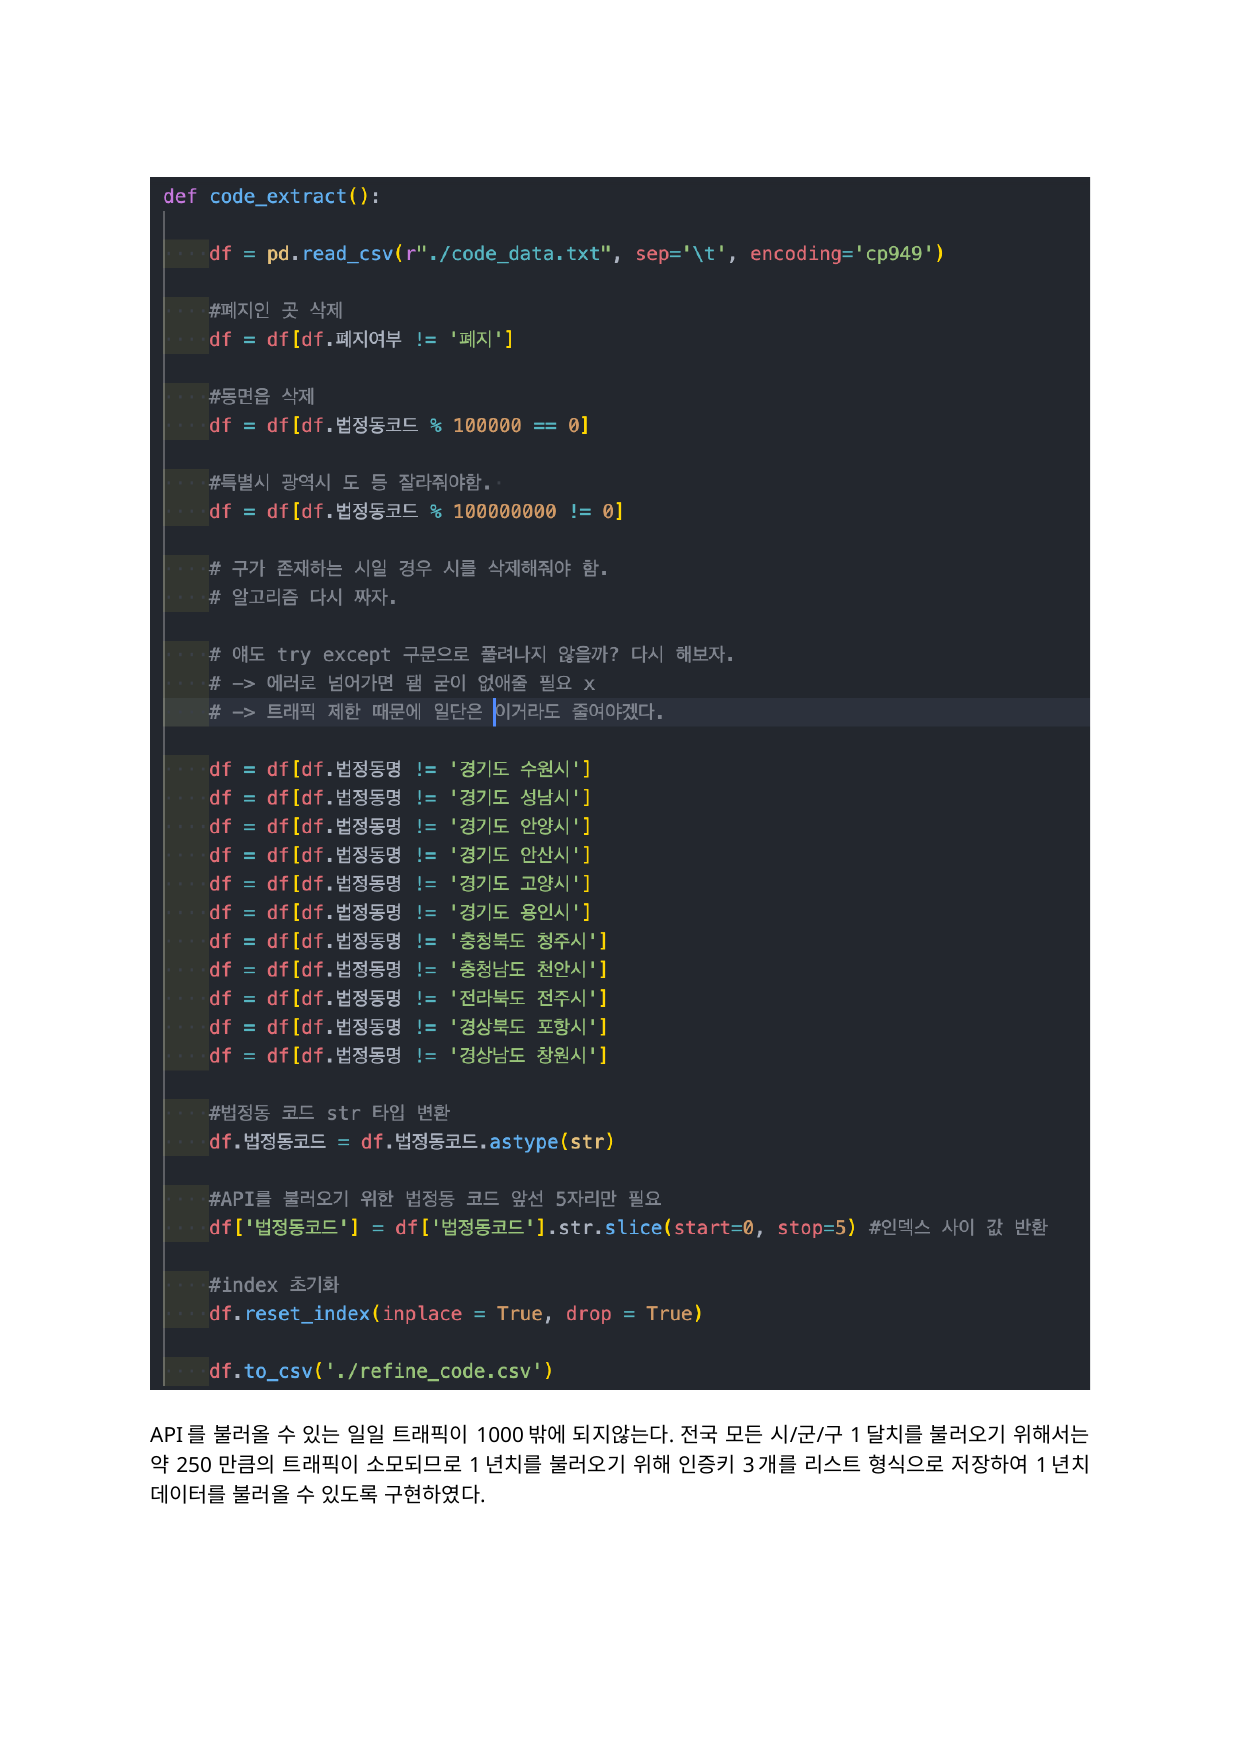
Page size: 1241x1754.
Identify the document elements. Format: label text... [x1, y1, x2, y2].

text API를 불러올 수 있는 일일 트래픽이 1000밖에 되지않는다. 전국 모든 시/군/구 1달치를 불러오기 위해서는 약 250 만큼의 트래픽이 소모되므로 1년치를 불러오기 위해 인증키 3개를 리스트 형식으로 저장하여 1년치 데이터를 불러올 수 있도록 구현하였다. [150, 1418, 1090, 1509]
picture [150, 177, 1091, 1390]
